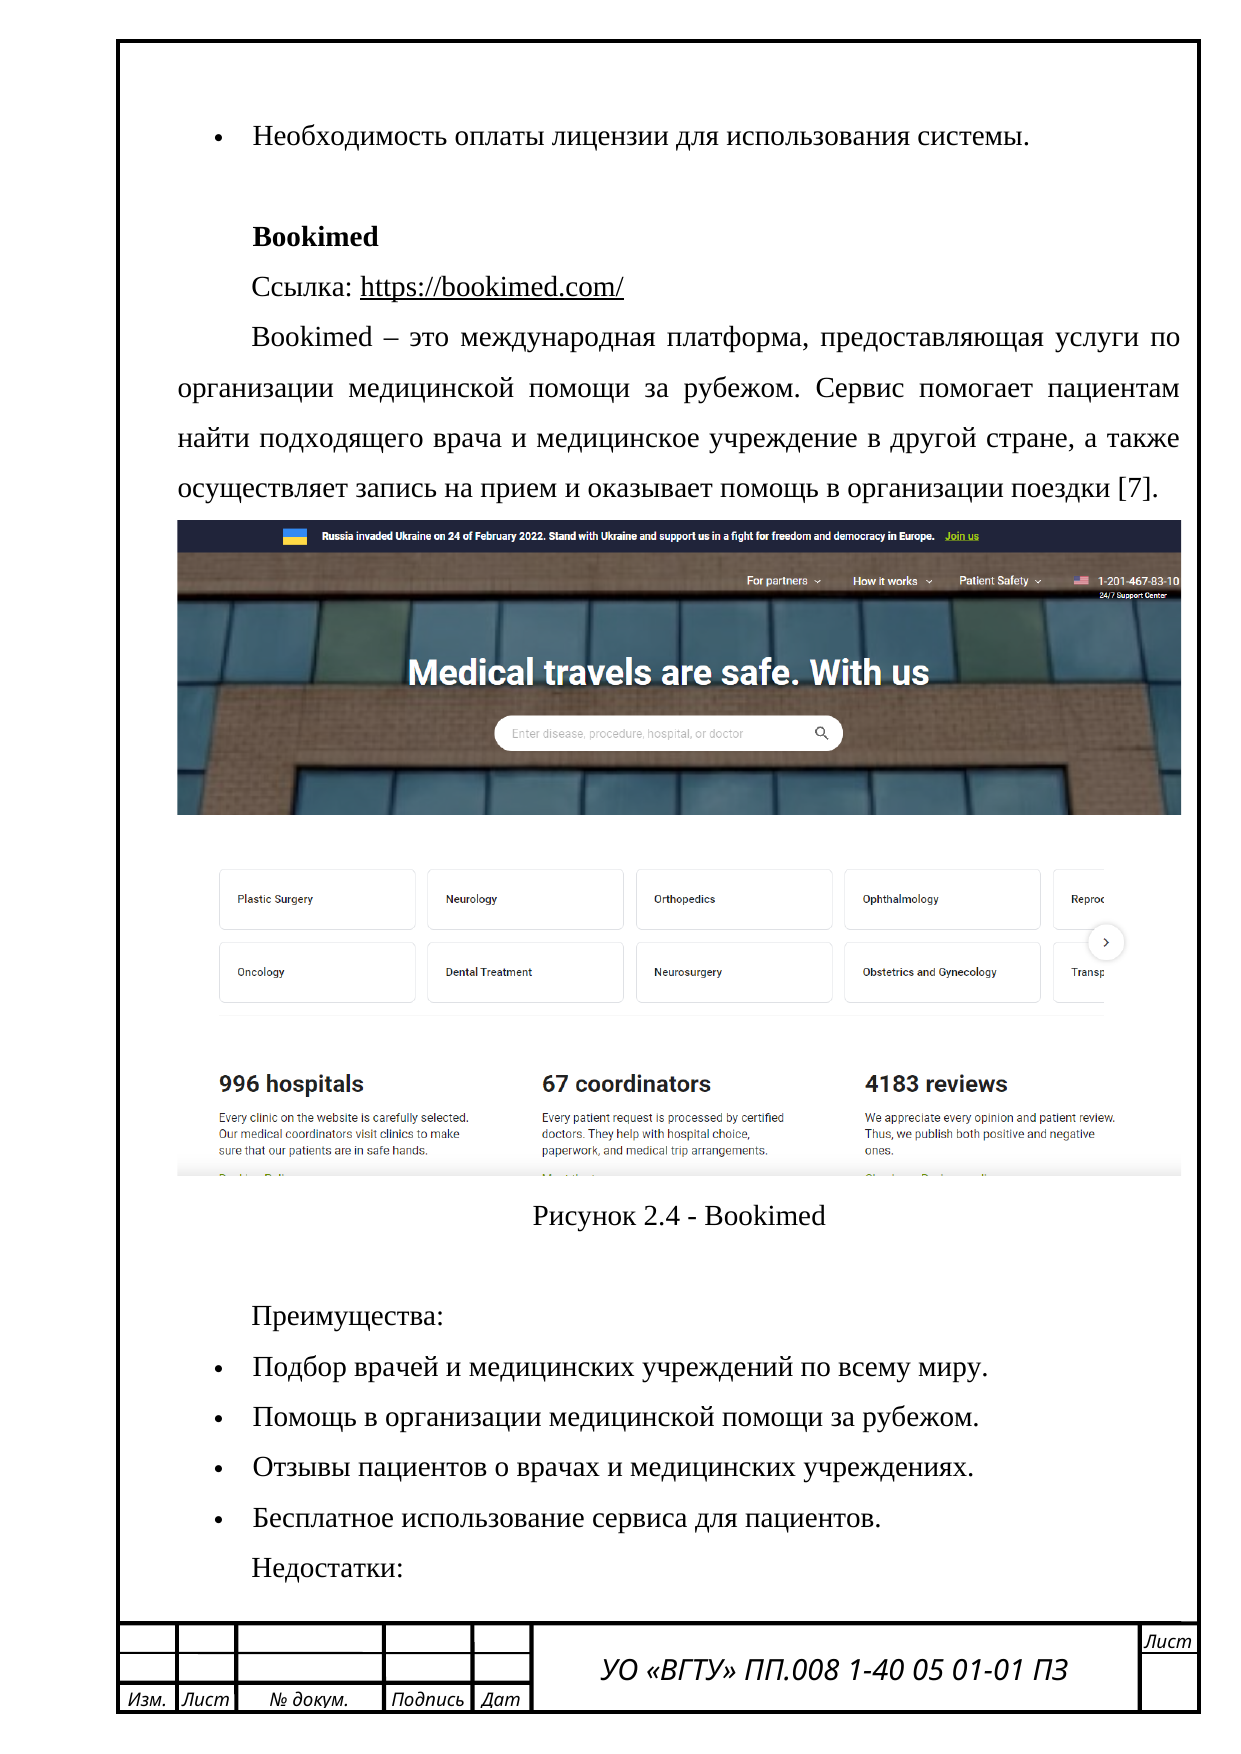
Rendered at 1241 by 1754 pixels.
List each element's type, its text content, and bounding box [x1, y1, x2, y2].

picture [177, 520, 1182, 1181]
list Отзывы пациентов о врачах и медицинских учреждениях. [215, 1449, 1181, 1483]
list Подбор врачей и медицинских учреждений по всему миру. [215, 1349, 1181, 1382]
text Bookimed [252, 219, 1181, 252]
text Bookimed – это международная платформа, предоставляющая услуги по организации медицинской помощи за рубежом. Сервис помогает пациентам найти подходящего врача и медицинское учреждение в другой стране, а также осуществляет запись на прием и оказывает помощь в организации поездки [7]. [177, 319, 1181, 504]
list Помощь в организации медицинской помощи за рубежом. [215, 1399, 1181, 1433]
text Преимущества: [177, 1298, 1181, 1332]
list Необходимость оплаты лицензии для использования системы. [215, 118, 1181, 152]
list Бесплатное использование сервиса для пациентов. [215, 1500, 1181, 1533]
text Недостатки: [177, 1550, 1181, 1583]
text Ссылка: https://bookimed.com/ [177, 269, 1181, 303]
text Рисунок 2.4 - Bookimed [177, 1198, 1181, 1231]
